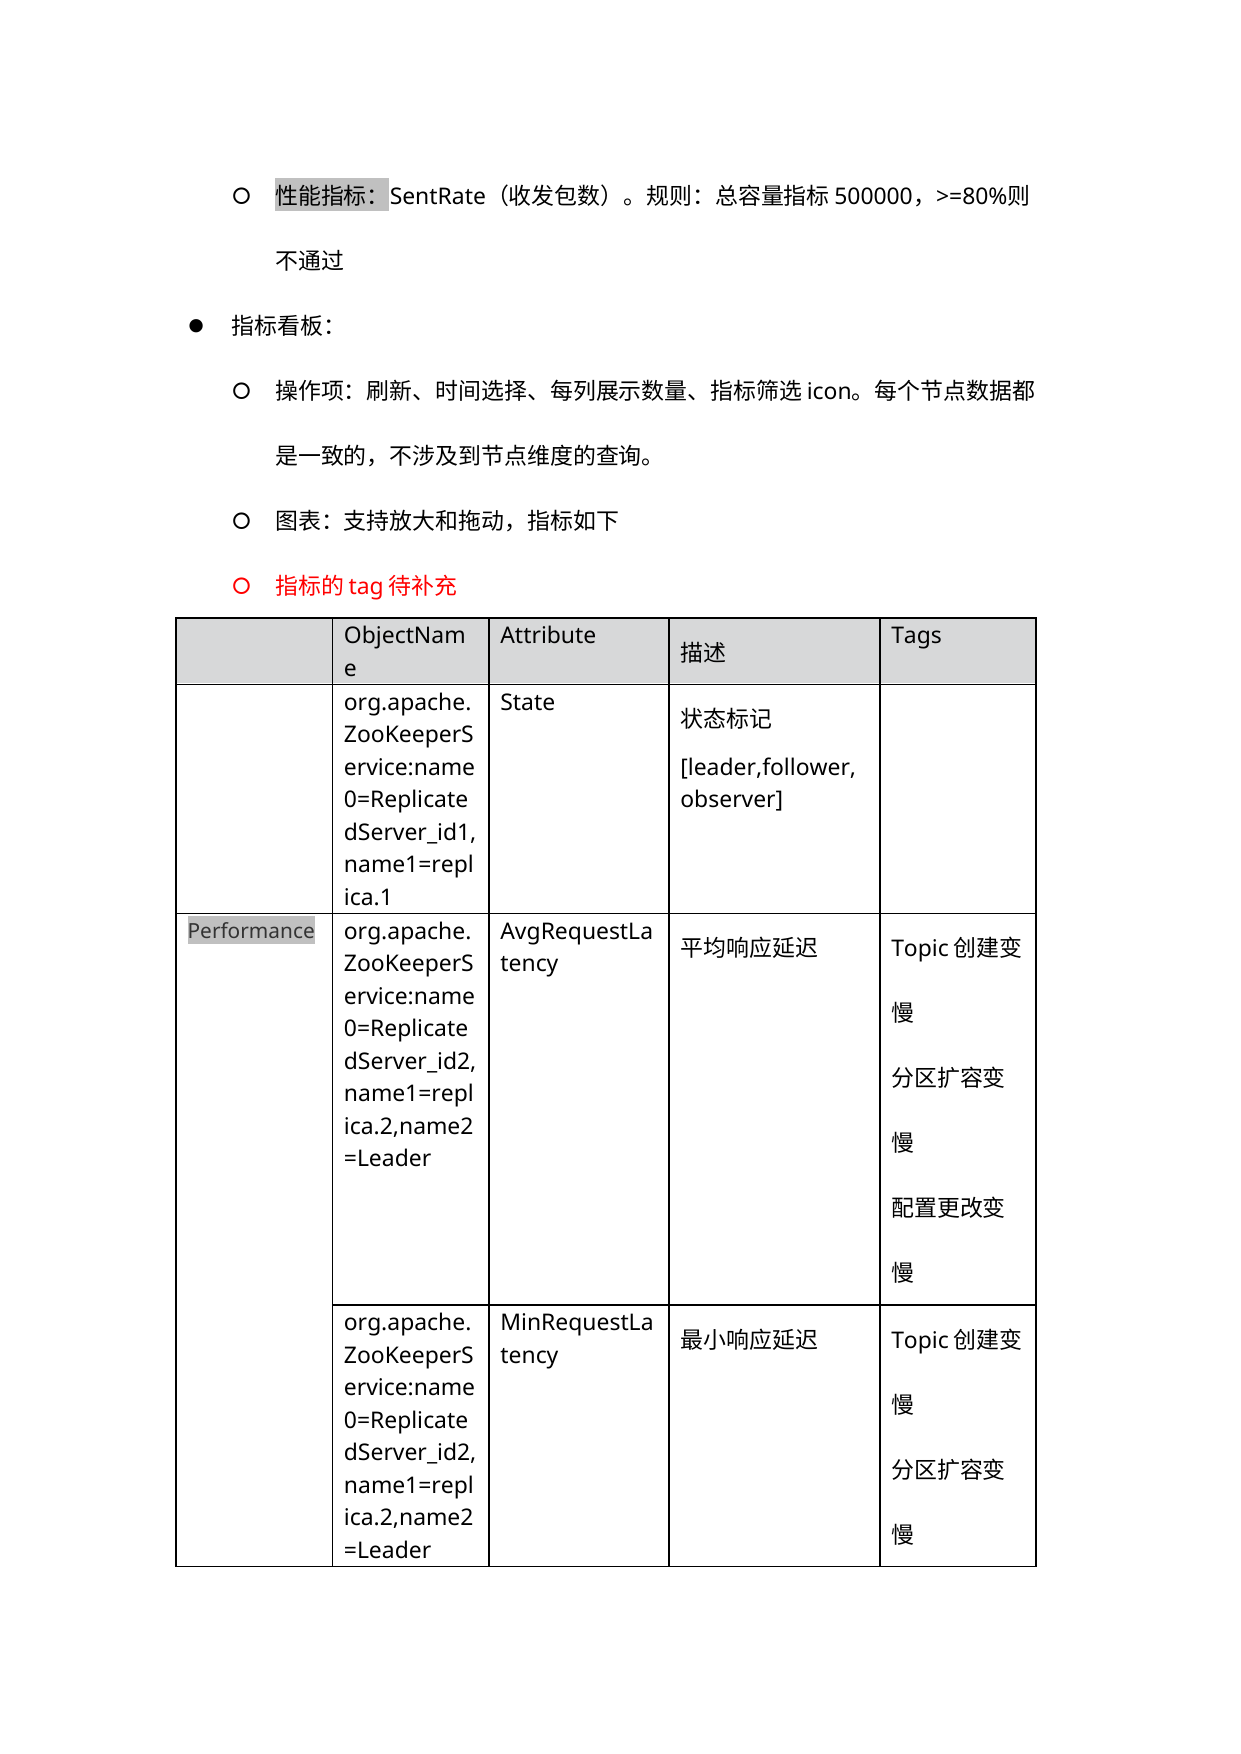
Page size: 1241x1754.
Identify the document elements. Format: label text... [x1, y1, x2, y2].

table_header Tags [881, 619, 1035, 683]
table_cell AvgRequestLatency [490, 914, 668, 1304]
table_cell [881, 685, 1035, 913]
list 图表：支持放大和拖动，指标如下 [231, 487, 1053, 552]
table_cell MinRequestLatency [490, 1306, 668, 1566]
table_header ObjectName [333, 619, 488, 683]
list 指标的tag待补充 [231, 552, 1053, 617]
table_cell org.apache.ZooKeeperService:name0=ReplicatedServer_id1,name1=replica.1 [333, 685, 488, 913]
table_header [177, 619, 332, 683]
table_cell Performance [177, 914, 332, 1566]
table_cell 最小响应延迟 [670, 1306, 879, 1566]
table_cell [177, 685, 332, 913]
list 性能指标：SentRate（收发包数）。规则：总容量指标500000，>=80%则不通过 [231, 162, 1053, 292]
table_header Attribute [490, 619, 668, 683]
list 操作项：刷新、时间选择、每列展示数量、指标筛选icon。每个节点数据都是一致的，不涉及到节点维度的查询。 [231, 357, 1053, 487]
table_cell State [490, 685, 668, 913]
table_cell Topic创建变慢 分区扩容变慢 配置更改变慢 [881, 914, 1035, 1304]
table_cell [333, 914, 488, 1304]
table_header 描述 [670, 619, 879, 683]
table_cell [881, 1306, 1035, 1566]
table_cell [333, 1306, 488, 1566]
table_cell 状态标记[leader,follower,observer] [670, 685, 879, 913]
list 指标看板： [187, 292, 1053, 357]
table_cell 平均响应延迟 [670, 914, 879, 1304]
